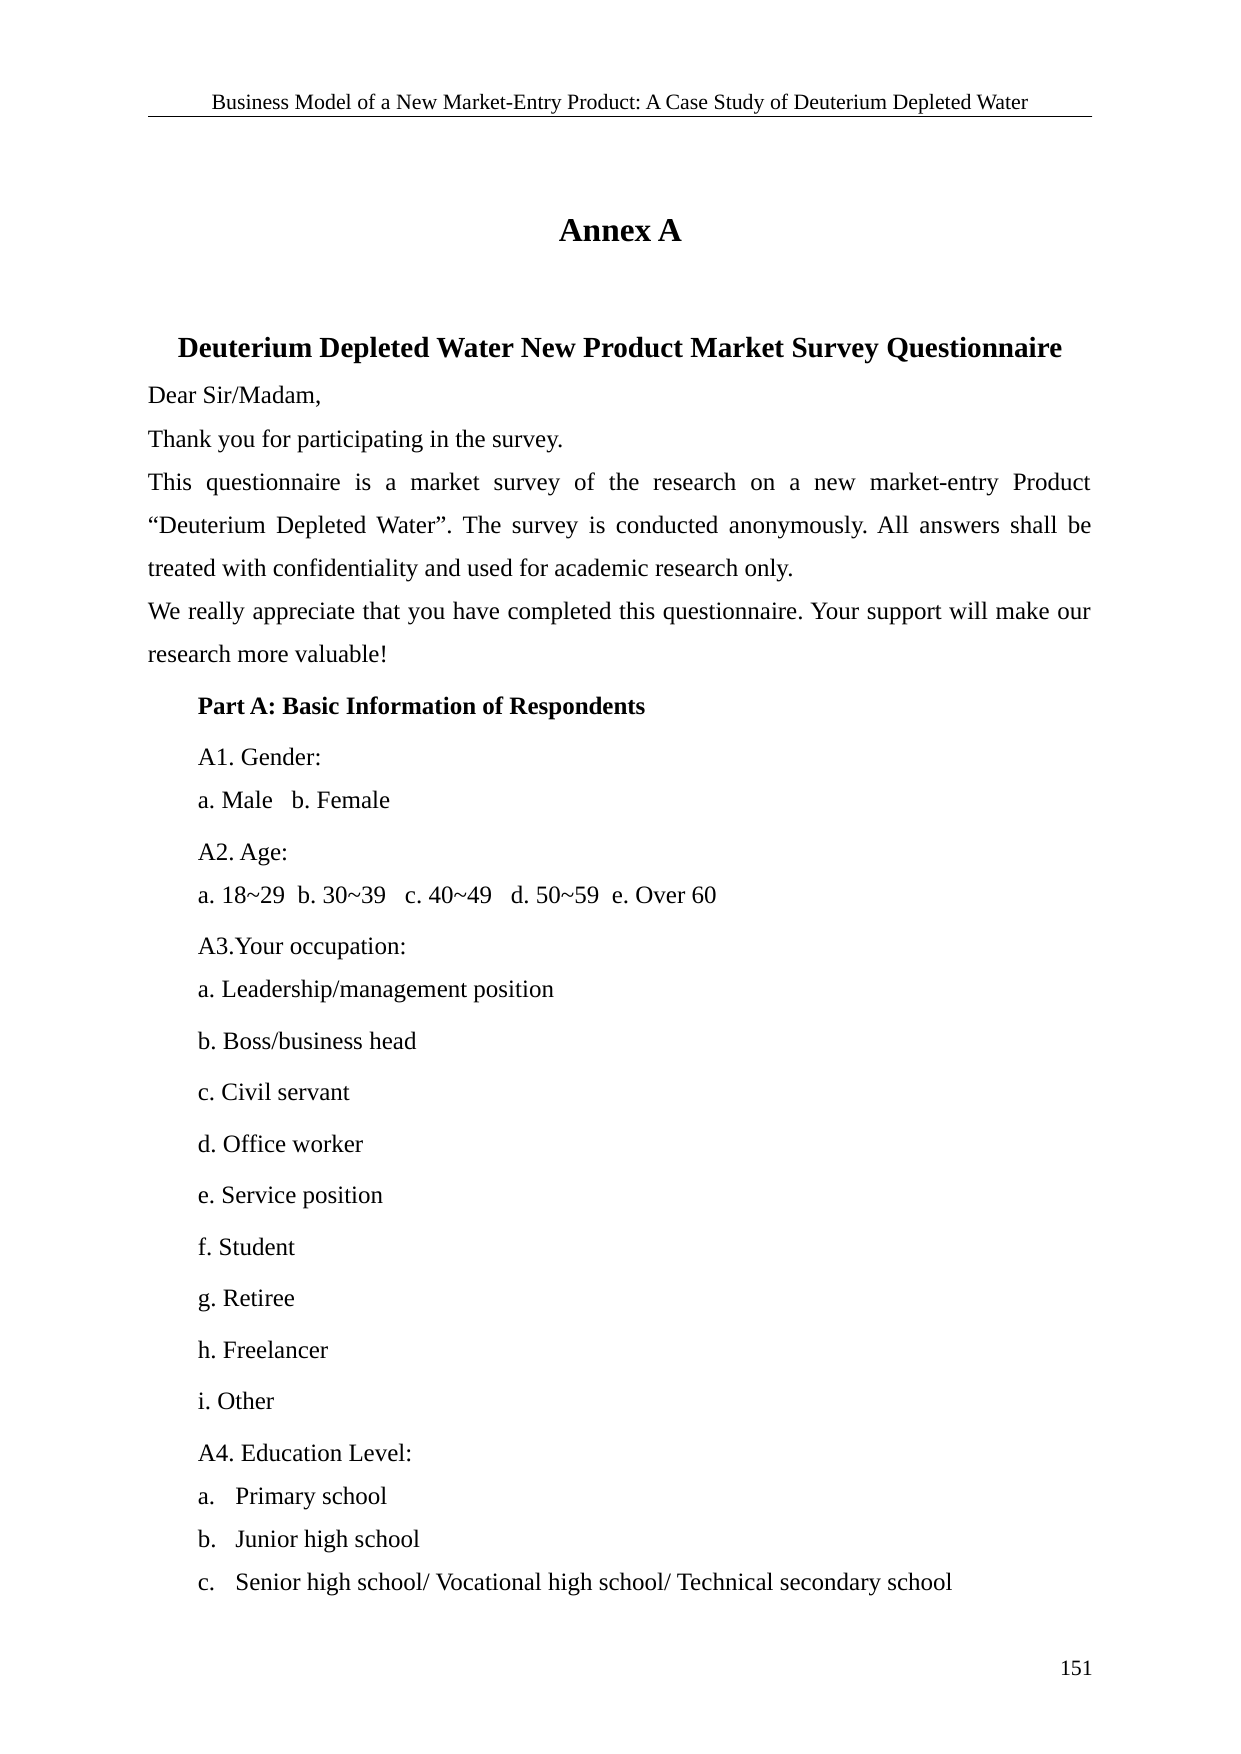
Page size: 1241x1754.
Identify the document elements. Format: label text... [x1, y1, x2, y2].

text A2. Age: [148, 837, 1092, 866]
text We really appreciate that you have completed this questionnaire. Your support will make our research more valuable! [148, 596, 1092, 668]
text c. Civil servant [148, 1077, 1092, 1106]
text i. Other [148, 1386, 1092, 1415]
list 18~29 b. 30~39 c. 40~49 d. 50~59 e. Over 60 [148, 880, 1092, 909]
text A4. Education Level: [148, 1438, 1092, 1466]
text Deuterium Depleted Water New Product Market Survey Questionnaire [148, 330, 1092, 364]
text h. Freelancer [148, 1335, 1092, 1363]
list Senior high school/ Vocational high school/ Technical secondary school [148, 1567, 1092, 1596]
list Leadership/management position [148, 974, 1092, 1003]
text g. Retiree [148, 1283, 1092, 1312]
text Part A: Basic Information of Respondents [148, 691, 1092, 719]
list Junior high school [148, 1524, 1092, 1553]
text Dear Sir/Madam, [148, 381, 1092, 409]
text Annex A [148, 210, 1092, 248]
text A3.Your occupation: [148, 931, 1092, 960]
list Male b. Female [148, 785, 1092, 814]
text d. Office worker [148, 1129, 1092, 1158]
text Thank you for participating in the survey. [148, 424, 1092, 452]
text b. Boss/business head [148, 1026, 1092, 1055]
text f. Student [148, 1232, 1092, 1261]
text A1. Gender: [148, 742, 1092, 771]
text This questionnaire is a market survey of the research on a new market-entry Product “Deuterium Depleted Water”. The survey is conducted anonymously. All answers shall be treated with confidentiality and used for academic research only. [148, 467, 1092, 582]
text e. Service position [148, 1180, 1092, 1209]
list Primary school [148, 1481, 1092, 1509]
